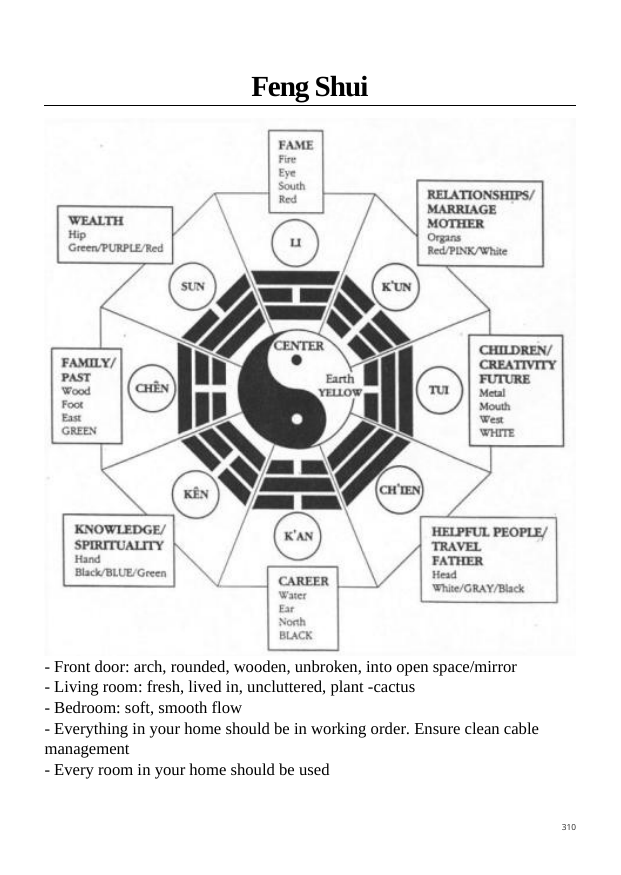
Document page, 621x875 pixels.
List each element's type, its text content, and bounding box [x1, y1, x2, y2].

text - Every room in your home should be used [44, 760, 576, 779]
text - Everything in your home should be in working order. Ensure clean cable management [44, 718, 576, 758]
text - Front door: arch, rounded, wooden, unbroken, into open space/mirror [44, 657, 576, 676]
text - Living room: fresh, lived in, uncluttered, plant -cactus [44, 677, 576, 696]
text - Bedroom: soft, smooth flow [44, 698, 576, 717]
subtitle Feng Shui [44, 69, 576, 105]
picture [44, 118, 576, 656]
